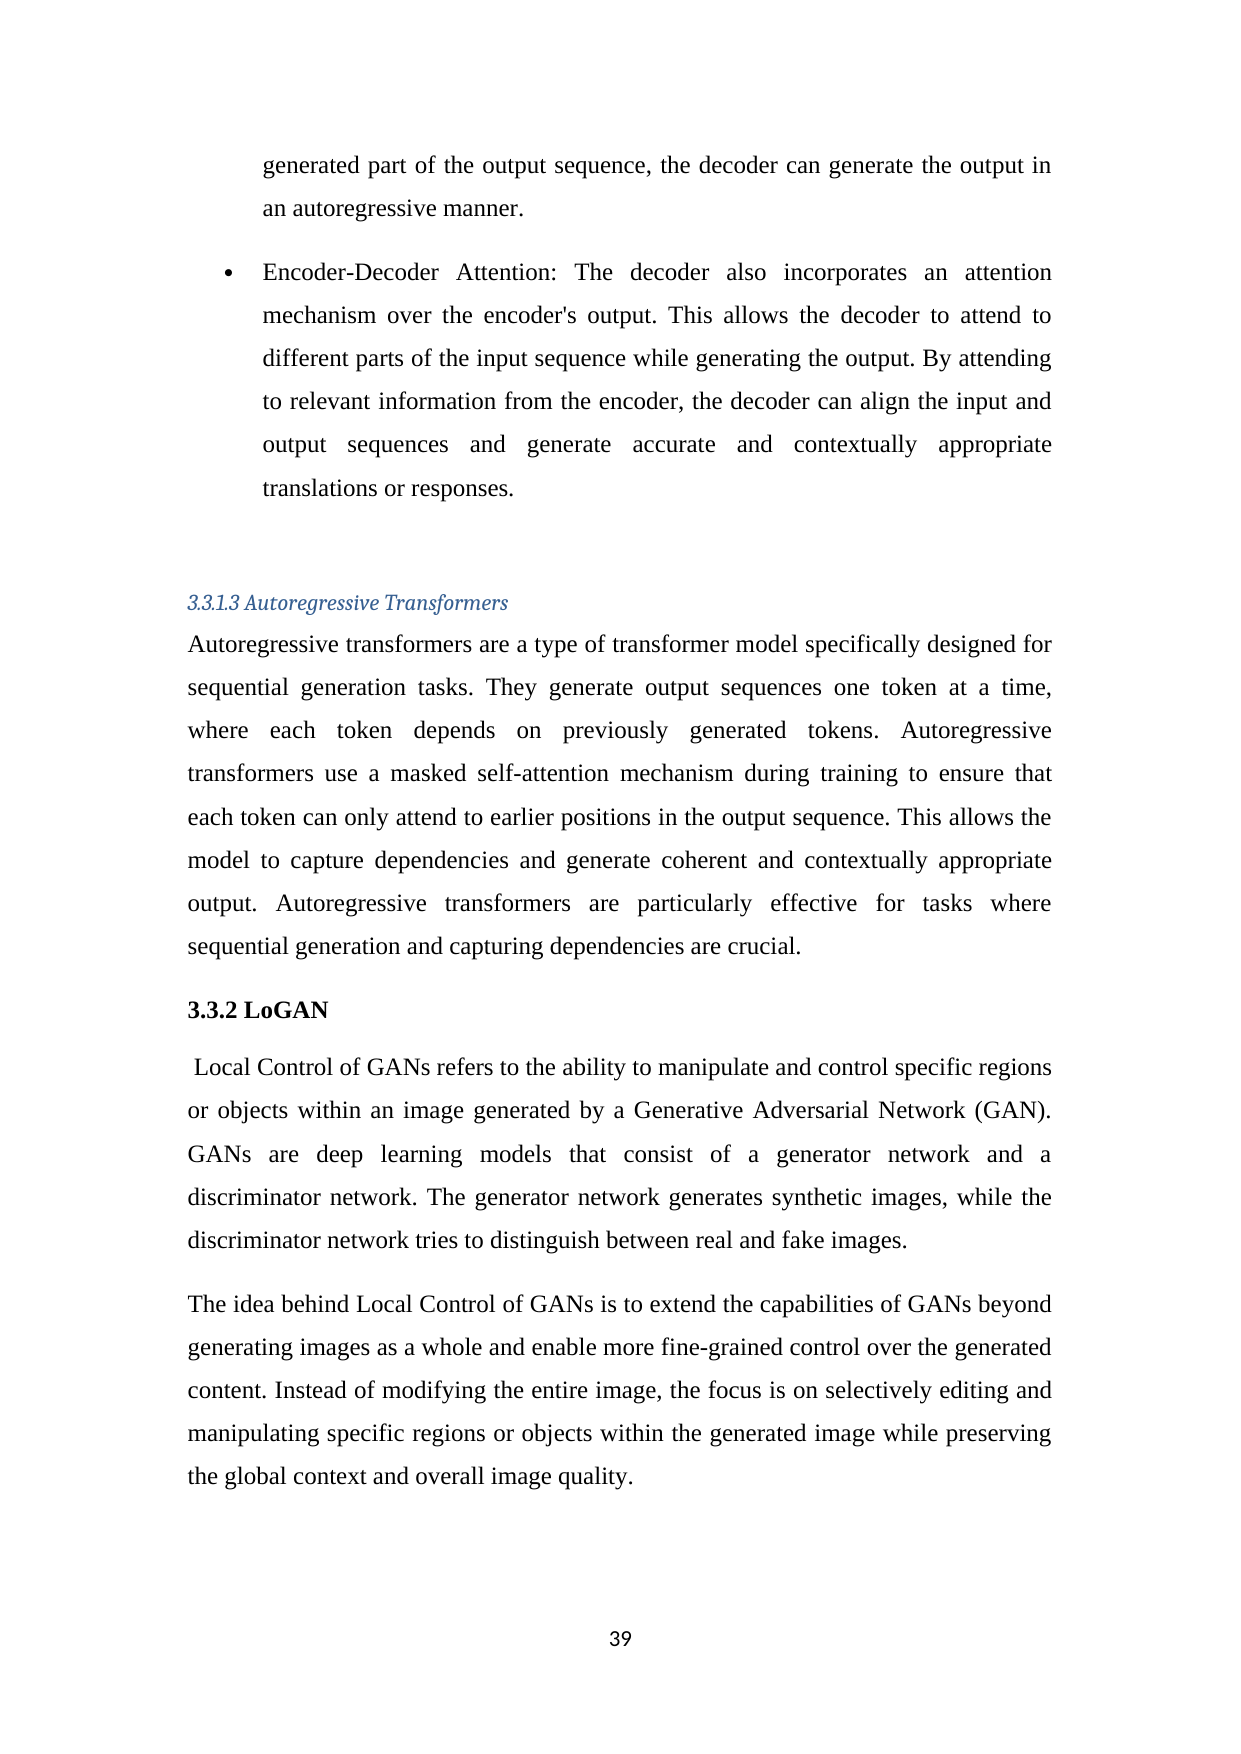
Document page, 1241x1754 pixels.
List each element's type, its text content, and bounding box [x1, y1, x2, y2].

subtitle 3.3.1.3 Autoregressive Transformers [187, 590, 1053, 616]
subtitle 3.3.2 LoGAN [187, 995, 1053, 1024]
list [225, 150, 1053, 222]
text Autoregressive transformers are a type of transformer model specifically designed for sequential generation tasks. They generate output sequences one token at a time, where each token depends on previously generated tokens. Autoregressive transformers use a masked self-attention mechanism during training to ensure that each token can only attend to earlier positions in the output sequence. This allows the model to capture dependencies and generate coherent and contextually appropriate output. Autoregressive transformers are particularly effective for tasks where sequential generation and capturing dependencies are crucial. [187, 629, 1053, 960]
text The idea behind Local Control of GANs is to extend the capabilities of GANs beyond generating images as a whole and enable more fine-grained control over the generated content. Instead of modifying the entire image, the focus is on selectively editing and manipulating specific regions or objects within the generated image while preserving the global context and overall image quality. [187, 1289, 1053, 1490]
list Encoder-Decoder Attention: The decoder also incorporates an attention mechanism over the encoder's output. This allows the decoder to attend to different parts of the input sequence while generating the output. By attending to relevant information from the encoder, the decoder can align the input and output sequences and generate accurate and contextually appropriate translations or responses. [225, 257, 1053, 501]
text Local Control of GANs refers to the ability to manipulate and control specific regions or objects within an image generated by a Generative Adversarial Network (GAN). GANs are deep learning models that consist of a generator network and a discriminator network. The generator network generates synthetic images, while the discriminator network tries to distinguish between real and fake images. [187, 1052, 1053, 1254]
